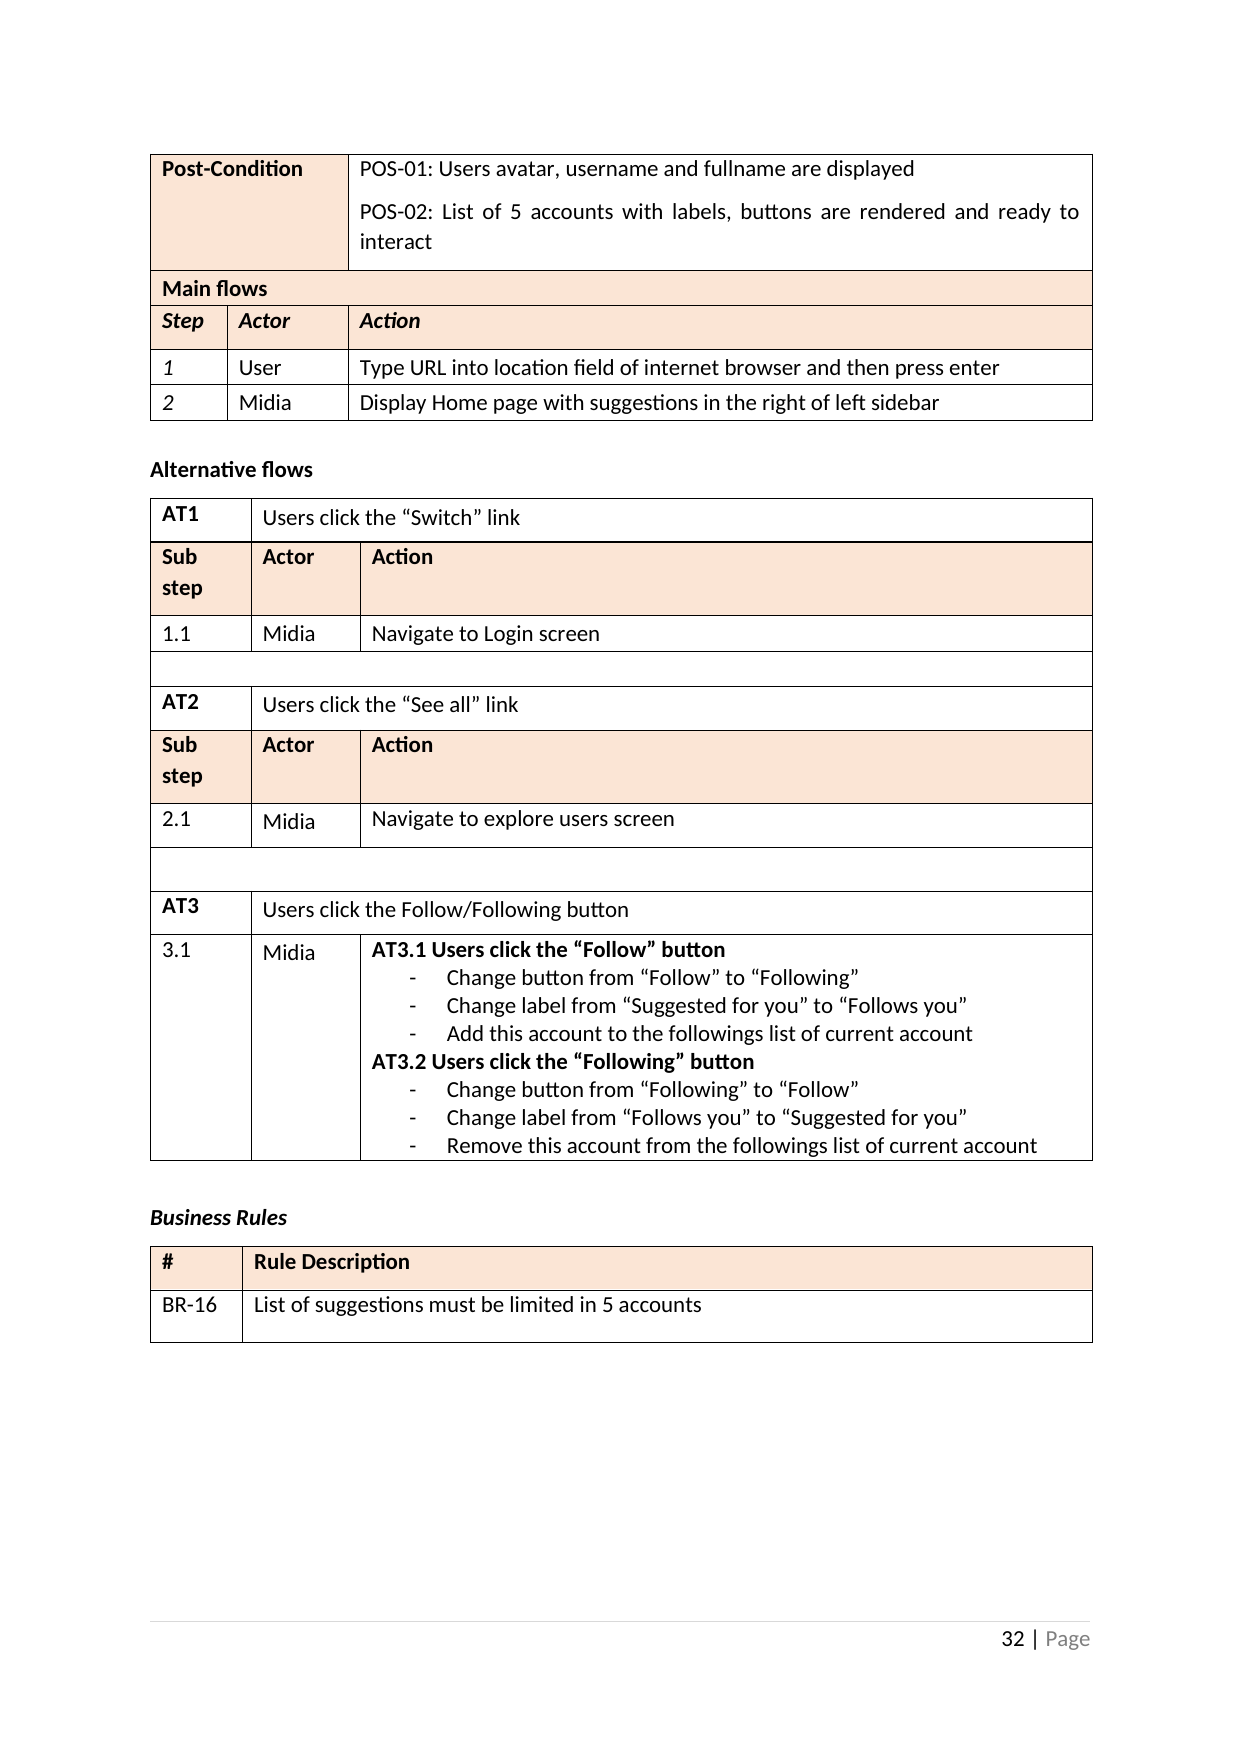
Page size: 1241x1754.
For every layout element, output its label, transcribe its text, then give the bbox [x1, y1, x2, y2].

table_cell 1.1 [151, 616, 251, 651]
text Alternative flows [150, 455, 1090, 483]
table_cell Midia [252, 616, 360, 651]
table_cell [151, 848, 1092, 891]
table_cell [151, 652, 1092, 686]
table_cell List of suggestions must be limited in 5 accounts [243, 1291, 1092, 1342]
table_cell Step [151, 306, 227, 349]
table_header Users click the “Switch” link [252, 499, 1092, 541]
table_cell 3.1 [151, 935, 251, 1159]
table_cell Sub step [151, 543, 251, 615]
table_cell 2 [151, 385, 227, 420]
table_cell Actor [252, 543, 360, 615]
table_cell Actor [252, 731, 360, 803]
table_cell Actor [228, 306, 348, 349]
table_cell 1 [151, 350, 227, 384]
table_cell Sub step [151, 731, 251, 803]
table_cell 2.1 [151, 804, 251, 847]
table_cell Main flows [151, 271, 1092, 305]
table_cell Users click the Follow/Following button [252, 892, 1092, 934]
table_cell Action [361, 543, 1092, 615]
text Business Rules [150, 1203, 1090, 1231]
table_cell Midia [228, 385, 348, 420]
table_cell AT3.1 Users click the “Follow” button Change button from “Follow” to “Following” Change label from “Suggested for you” to “Follows you” Add this account to the followings list of current account AT3.2 Users click the “Following” button Change button from “Following” to “Follow” Change label from “Follows you” to “Suggested for you” Remove this account from the followings list of current account [361, 935, 1092, 1159]
table_cell Navigate to explore users screen [361, 804, 1092, 847]
table_header AT1 [151, 499, 251, 541]
table_header # [151, 1247, 242, 1289]
table_cell Navigate to Login screen [361, 616, 1092, 651]
table_cell Midia [252, 804, 360, 847]
table_cell BR-16 [151, 1291, 242, 1342]
table_cell Action [361, 731, 1092, 803]
table_cell Display Home page with suggestions in the right of left sidebar [349, 385, 1092, 420]
table_cell Users click the “See all” link [252, 687, 1092, 729]
table_cell Midia [252, 935, 360, 1159]
table_cell User [228, 350, 348, 384]
table_header Rule Description [243, 1247, 1092, 1289]
table_cell AT2 [151, 687, 251, 729]
table_cell POS-01: Users avatar, username and fullname are displayed POS-02: List of 5 accounts with labels, buttons are rendered and ready to interact [349, 155, 1092, 270]
table_cell Post-Condition [151, 155, 348, 270]
table_cell AT3 [151, 892, 251, 934]
table_cell Action [349, 306, 1092, 349]
table_cell Type URL into location field of internet browser and then press enter [349, 350, 1092, 384]
